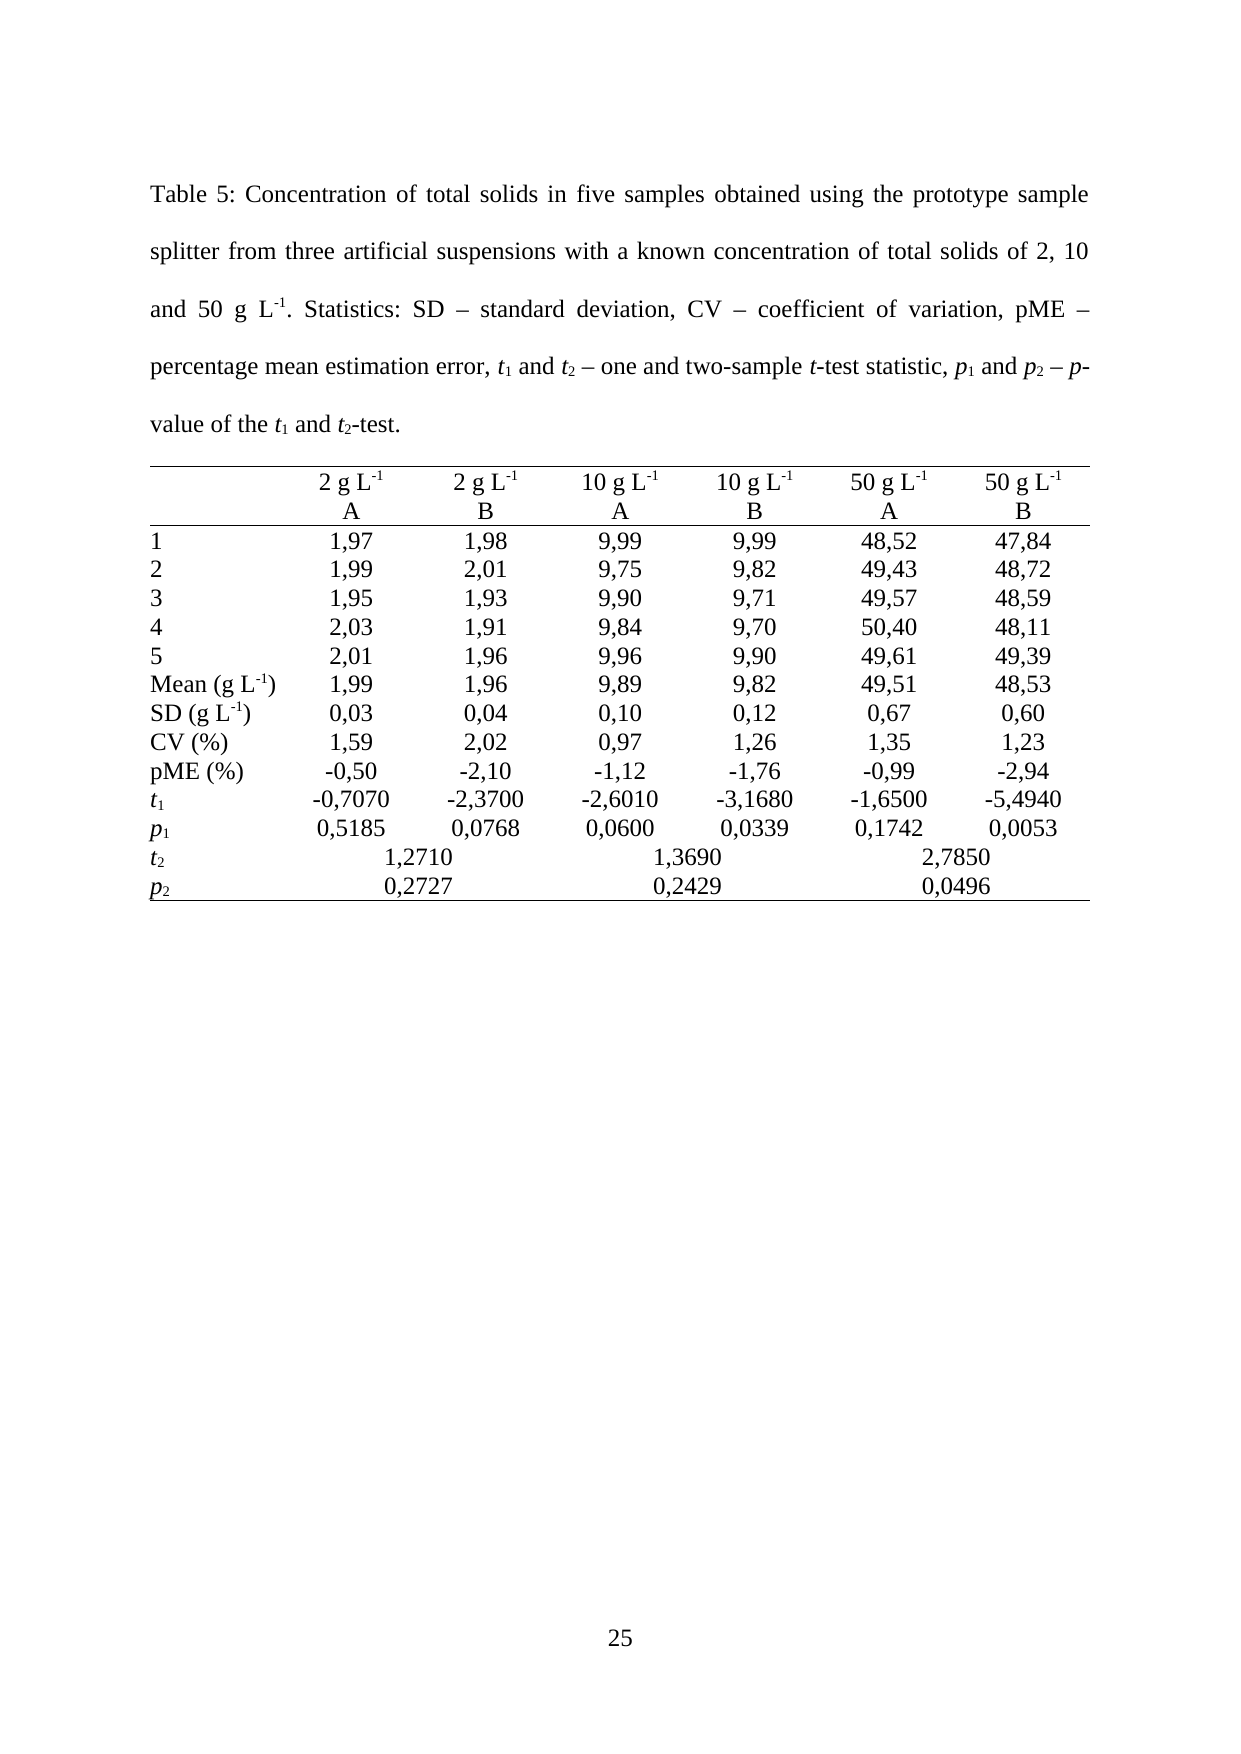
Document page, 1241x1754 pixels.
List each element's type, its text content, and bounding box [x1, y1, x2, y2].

table_cell 49,51 [822, 670, 956, 698]
table_cell 0,0600 [553, 813, 687, 842]
table_cell 10 g L-1 A [553, 467, 687, 525]
table_cell -0,7070 [284, 785, 418, 813]
table_cell 1,98 [418, 526, 553, 554]
table_cell 2 g L-1 B [418, 467, 553, 525]
table_cell 9,84 [553, 612, 687, 641]
table_cell 0,2727 [284, 871, 553, 899]
table_cell 0,0053 [956, 813, 1090, 842]
table_cell 50,40 [822, 612, 956, 641]
table_cell [150, 467, 284, 525]
table_cell 0,1742 [822, 813, 956, 842]
table_cell 2,03 [284, 612, 418, 641]
table_cell 9,71 [687, 583, 822, 612]
table_cell 10 g L-1 B [687, 467, 822, 525]
table_cell 0,0339 [687, 813, 822, 842]
table_cell 2,7850 [822, 842, 1090, 871]
table_cell -5,4940 [956, 785, 1090, 813]
table_cell -2,6010 [553, 785, 687, 813]
table_cell 47,84 [956, 526, 1090, 554]
table_cell 9,99 [553, 526, 687, 554]
table_cell 9,82 [687, 670, 822, 698]
table_cell -2,94 [956, 756, 1090, 784]
table_cell 9,90 [687, 641, 822, 669]
table_cell 1,97 [284, 526, 418, 554]
table_cell 1,35 [822, 727, 956, 756]
table_cell t1 [150, 785, 284, 813]
table_header Table 5: Concentration of total solids in five samples obtained using the prototype sample splitter from three artificial suspensions with a known concentration of total solids of 2, 10 and 50 g L-1. Statistics: SD – standard deviation, CV – coefficient of variation, pME – percentage mean estimation error, t1 and t2 – one and two-sample t-test statistic, p1 and p2 – p-value of the t1 and t2-test. [150, 179, 1090, 466]
table_cell 0,97 [553, 727, 687, 756]
table_cell 1,95 [284, 583, 418, 612]
table_cell 2,01 [418, 555, 553, 583]
table_cell 50 g L-1 A [822, 467, 956, 525]
table_cell 48,52 [822, 526, 956, 554]
table_cell 1,99 [284, 555, 418, 583]
table_cell 1 [150, 526, 284, 554]
table_cell -3,1680 [687, 785, 822, 813]
table_cell 1,96 [418, 641, 553, 669]
table_cell 49,61 [822, 641, 956, 669]
table_cell Mean (g L-1) [150, 670, 284, 698]
table_cell 0,5185 [284, 813, 418, 842]
table_cell 1,91 [418, 612, 553, 641]
table_cell 1,96 [418, 670, 553, 698]
table_cell 49,57 [822, 583, 956, 612]
table_cell 1,23 [956, 727, 1090, 756]
table_cell 9,99 [687, 526, 822, 554]
table_cell 0,04 [418, 698, 553, 727]
table_cell 48,11 [956, 612, 1090, 641]
table_cell 0,2429 [553, 871, 822, 899]
table_cell -0,99 [822, 756, 956, 784]
table_cell -1,6500 [822, 785, 956, 813]
table_cell -1,12 [553, 756, 687, 784]
table_cell 1,93 [418, 583, 553, 612]
table_cell 49,43 [822, 555, 956, 583]
table_cell -0,50 [284, 756, 418, 784]
table_cell 1,3690 [553, 842, 822, 871]
table_cell 4 [150, 612, 284, 641]
table_cell CV (%) [150, 727, 284, 756]
table_cell 48,72 [956, 555, 1090, 583]
table_cell 0,03 [284, 698, 418, 727]
table_cell 48,59 [956, 583, 1090, 612]
table_cell p2 [150, 871, 284, 899]
table_cell 1,99 [284, 670, 418, 698]
table_cell -2,10 [418, 756, 553, 784]
table_cell -2,3700 [418, 785, 553, 813]
table_cell 0,67 [822, 698, 956, 727]
table_cell 2 [150, 555, 284, 583]
table_cell 0,10 [553, 698, 687, 727]
table_cell 1,2710 [284, 842, 553, 871]
table_cell 50 g L-1 B [956, 467, 1090, 525]
table_cell 1,59 [284, 727, 418, 756]
table_cell 49,39 [956, 641, 1090, 669]
table_cell 9,89 [553, 670, 687, 698]
table_cell 2 g L-1 A [284, 467, 418, 525]
table_cell 9,75 [553, 555, 687, 583]
table_cell -1,76 [687, 756, 822, 784]
table_cell 1,26 [687, 727, 822, 756]
table_cell pME (%) [150, 756, 284, 784]
table_cell 9,70 [687, 612, 822, 641]
table_cell 0,0496 [822, 871, 1090, 899]
table_cell 2,01 [284, 641, 418, 669]
table_cell 5 [150, 641, 284, 669]
table_cell SD (g L-1) [150, 698, 284, 727]
table_cell 9,96 [553, 641, 687, 669]
table_cell 2,02 [418, 727, 553, 756]
table_cell 0,0768 [418, 813, 553, 842]
table_cell 9,90 [553, 583, 687, 612]
table_cell 3 [150, 583, 284, 612]
table_cell t2 [150, 842, 284, 871]
table_cell p1 [150, 813, 284, 842]
table_cell 0,60 [956, 698, 1090, 727]
table_cell 48,53 [956, 670, 1090, 698]
table_cell 9,82 [687, 555, 822, 583]
table_cell 0,12 [687, 698, 822, 727]
